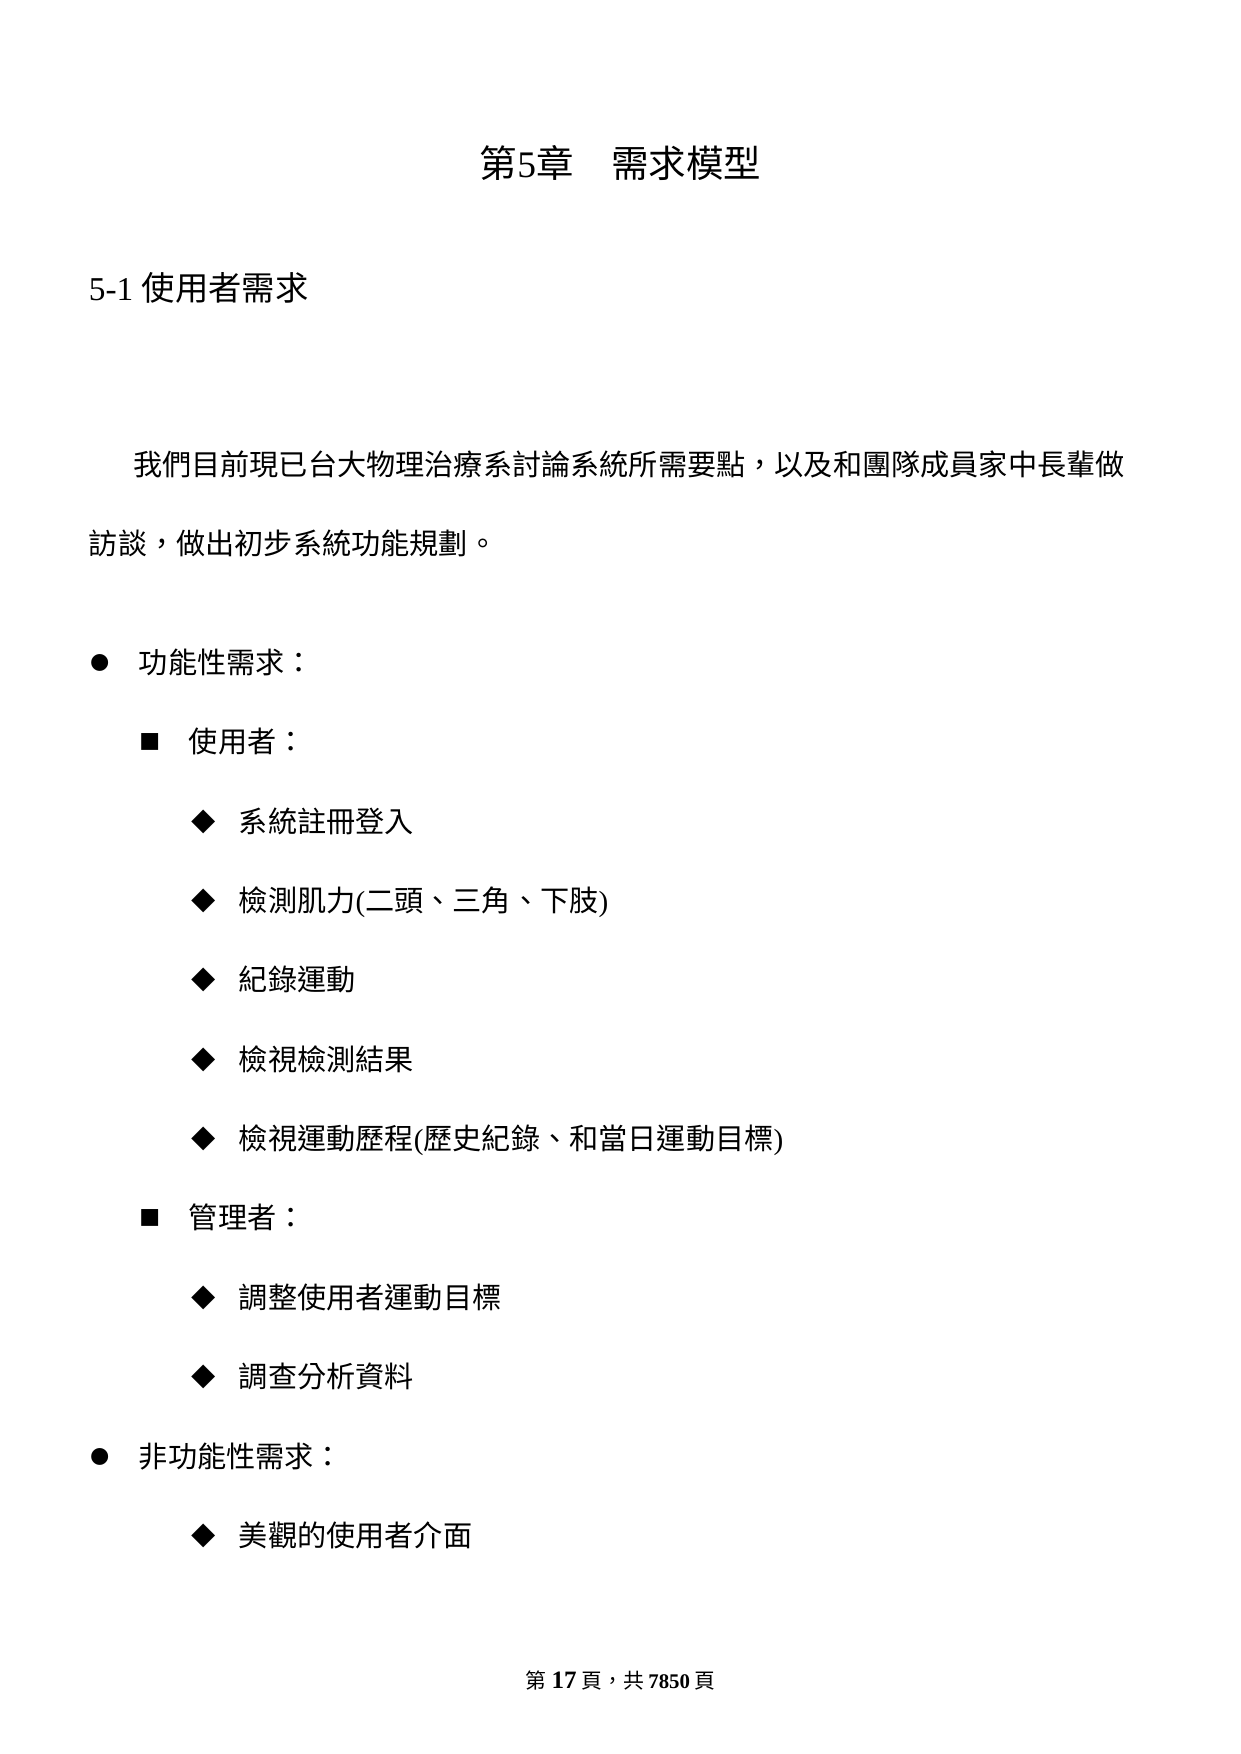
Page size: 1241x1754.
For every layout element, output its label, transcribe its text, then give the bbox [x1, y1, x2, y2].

list 美觀的使用者介面 [189, 1494, 1152, 1573]
subtitle 使用者需求 [89, 247, 1152, 326]
list 系統註冊登入 [189, 780, 1152, 859]
list 非功能性需求： [89, 1415, 1152, 1494]
list 使用者： [139, 700, 1152, 780]
list 檢測肌力(二頭、三角、下肢) [189, 859, 1152, 938]
list 管理者： [139, 1177, 1152, 1256]
list 調查分析資料 [189, 1335, 1152, 1415]
list 檢視檢測結果 [189, 1018, 1152, 1097]
list 紀錄運動 [189, 938, 1152, 1018]
list 調整使用者運動目標 [189, 1256, 1152, 1335]
list 功能性需求： [89, 621, 1152, 700]
list 檢視運動歷程(歷史紀錄、和當日運動目標) [189, 1097, 1152, 1177]
subtitle 需求模型 [89, 121, 1152, 201]
text 我們目前現已台大物理治療系討論系統所需要點，以及和團隊成員家中長輩做訪談，做出初步系統功能規劃。 [89, 422, 1152, 581]
